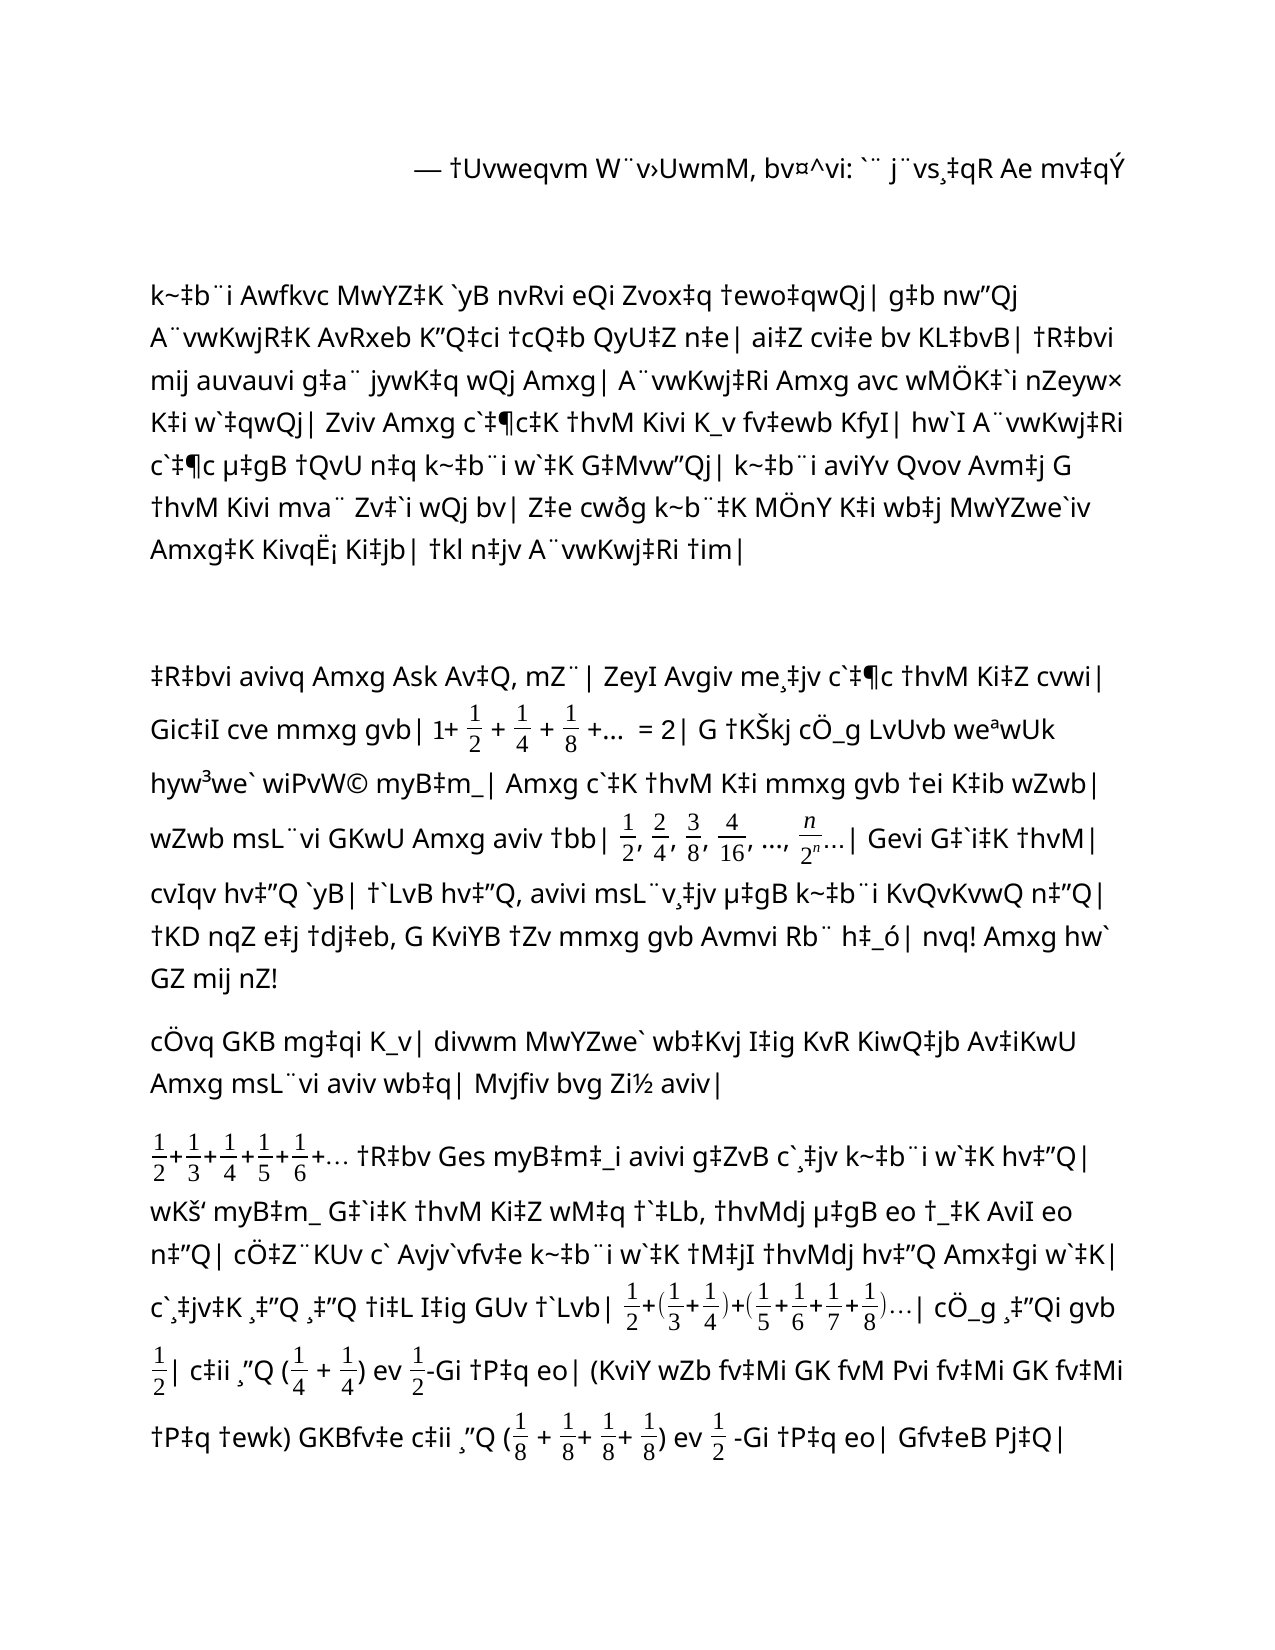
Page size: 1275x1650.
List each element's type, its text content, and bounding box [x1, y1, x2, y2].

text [150, 1128, 1125, 1466]
text — †Uvweqvm W¨v›UwmM, bv¤^vi: `¨ j¨vs¸‡qR Ae mv‡qÝ [150, 150, 1125, 187]
text ‡R‡bvi avivq Amxg Ask Av‡Q, mZ¨| ZeyI Avgiv me¸‡jv c`‡¶c †hvM Ki‡Z cvwi| Gic‡iI cve mmxg gvb| 1+ + + +... = 2| G †KŠkj cÖ_g LvUvb weªwUk hyw³we` wiPvW© myB‡m_| Amxg c`‡K †hvM K‡i mmxg gvb †ei K‡ib wZwb| wZwb msL¨vi GKwU Amxg aviv †bb| , , , , ..., ...| Gevi G‡`i‡K †hvM| cvIqv hv‡”Q `yB| †`LvB hv‡”Q, avivi msL¨v¸‡jv µ‡gB k~‡b¨i KvQvKvwQ n‡”Q| †KD nqZ e‡j †dj‡eb, G KviYB †Zv mmxg gvb Avmvi Rb¨ h‡_ó| nvq! Amxg hw` GZ mij nZ! [150, 657, 1125, 996]
text k~‡b¨i Awfkvc MwYZ‡K `yB nvRvi eQi Zvox‡q †ewo‡qwQj| g‡b nw”Qj A¨vwKwjR‡K AvRxeb K”Q‡ci †cQ‡b QyU‡Z n‡e| ai‡Z cvi‡e bv KL‡bvB| †R‡bvi mij auvauvi g‡a¨ jywK‡q wQj Amxg| A¨vwKwj‡Ri Amxg avc wMÖK‡`i nZeyw× K‡i w`‡qwQj| Zviv Amxg c`‡¶c‡K †hvM Kivi K_v fv‡ewb KfyI| hw`I A¨vwKwj‡Ri c`‡¶c µ‡gB †QvU n‡q k~‡b¨i w`‡K G‡Mvw”Qj| k~‡b¨i aviYv Qvov Avm‡j G †hvM Kivi mva¨ Zv‡`i wQj bv| Z‡e cwðg k~b¨‡K MÖnY K‡i wb‡j MwYZwe`iv Amxg‡K KivqË¡ Ki‡jb| †kl n‡jv A¨vwKwj‡Ri †im| [150, 276, 1125, 568]
text cÖvq GKB mg‡qi K_v| divwm MwYZwe` wb‡Kvj I‡ig KvR KiwQ‡jb Av‡iKwU Amxg msL¨vi aviv wb‡q| Mvjfiv bvg Zi½ aviv| [150, 1023, 1125, 1102]
